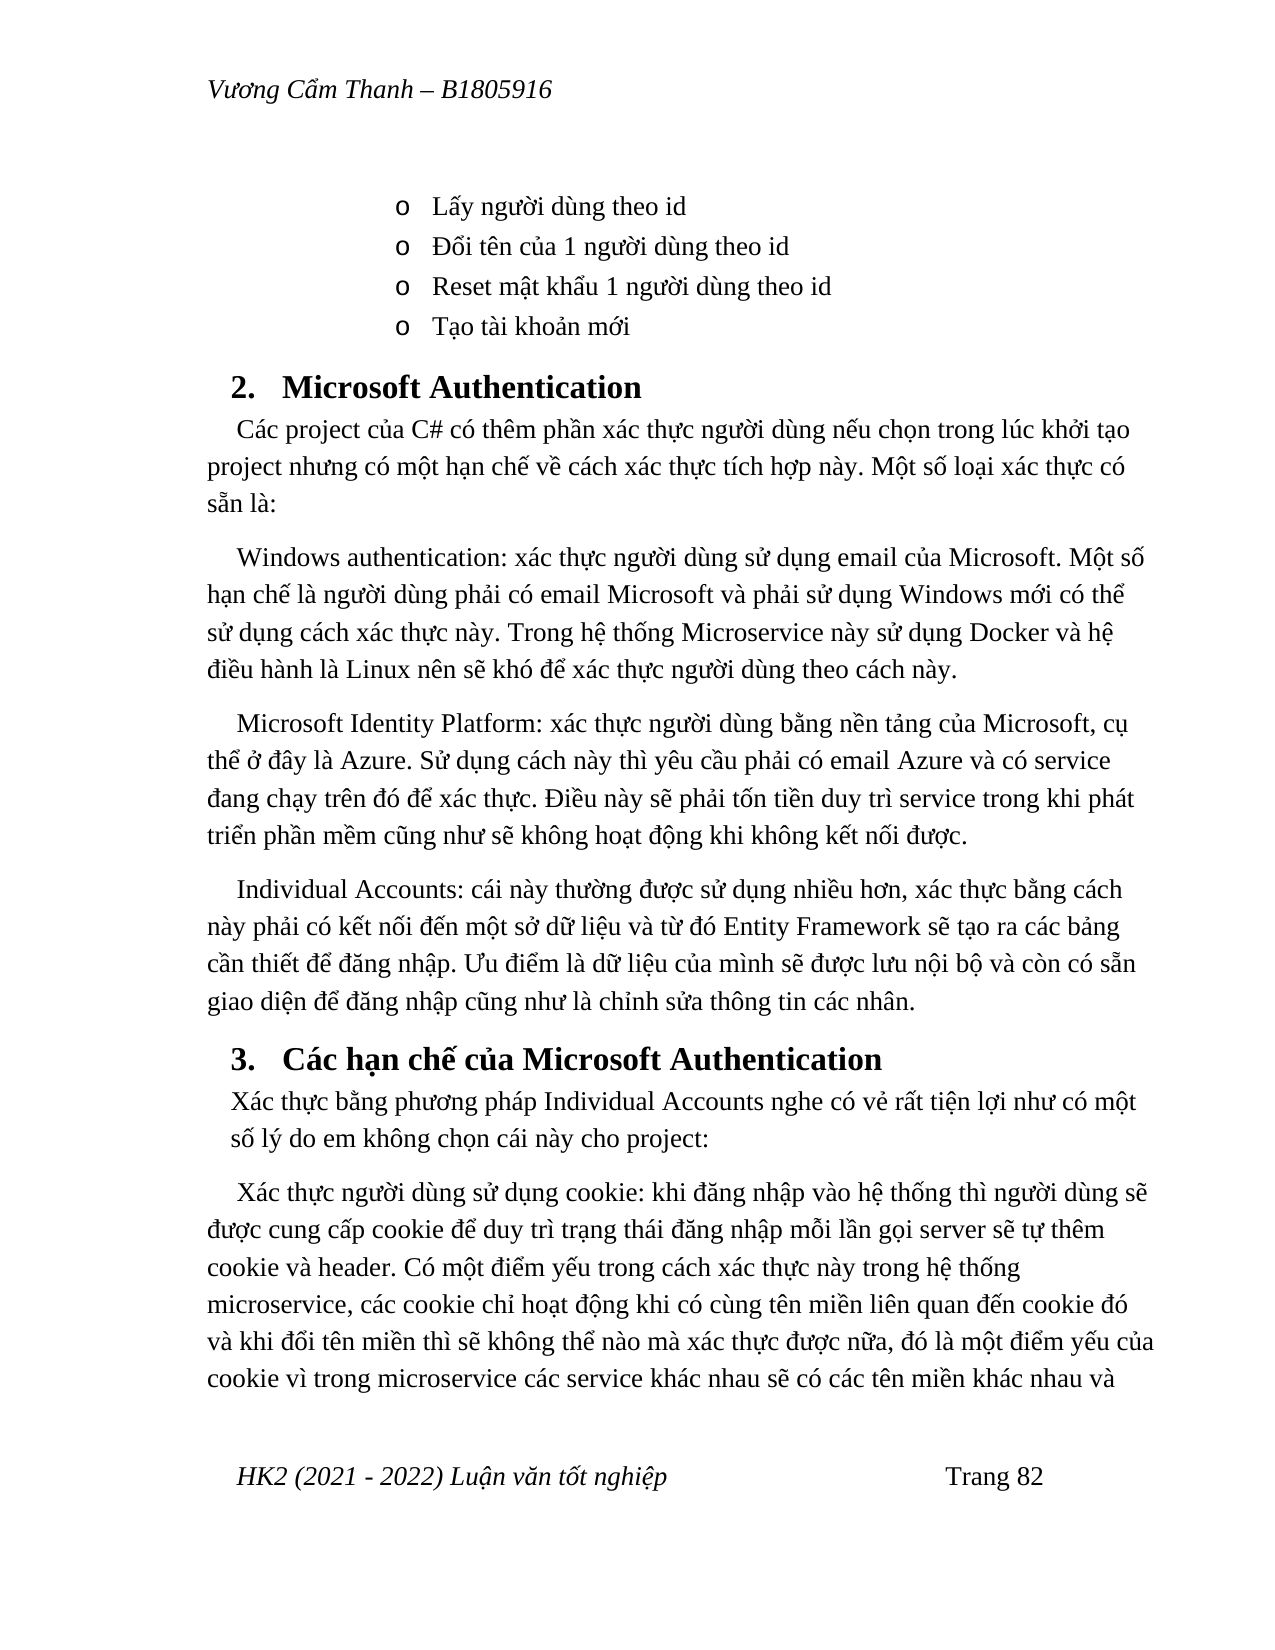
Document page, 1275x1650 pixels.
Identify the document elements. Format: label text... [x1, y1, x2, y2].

list Reset mật khẩu 1 người dùng theo id [394, 270, 1157, 303]
list Lấy người dùng theo id [394, 190, 1157, 223]
text Individual Accounts: cái này thường được sử dụng nhiều hơn, xác thực bằng cách này phải có kết nối đến một sở dữ liệu và từ đó Entity Framework sẽ tạo ra các bảng cần thiết để đăng nhập. Ưu điểm là dữ liệu của mình sẽ được lưu nội bộ và còn có sẵn giao diện để đăng nhập cũng như là chỉnh sửa thông tin các nhân. [207, 873, 1157, 1016]
subtitle Các hạn chế của Microsoft Authentication [230, 1039, 1157, 1077]
text Microsoft Identity Platform: xác thực người dùng bằng nền tảng của Microsoft, cụ thể ở đây là Azure. Sử dụng cách này thì yêu cầu phải có email Azure và có service đang chạy trên đó để xác thực. Điều này sẽ phải tốn tiền duy trì service trong khi phát triển phần mềm cũng như sẽ không hoạt động khi không kết nối được. [207, 707, 1157, 850]
text Các project của C# có thêm phần xác thực người dùng nếu chọn trong lúc khởi tạo project nhưng có một hạn chế về cách xác thực tích hợp này. Một số loại xác thực có sẵn là: [207, 413, 1157, 518]
list Đổi tên của 1 người dùng theo id [394, 230, 1157, 263]
text Windows authentication: xác thực người dùng sử dụng email của Microsoft. Một số hạn chế là người dùng phải có email Microsoft và phải sử dụng Windows mới có thể sử dụng cách xác thực này. Trong hệ thống Microservice này sử dụng Docker và hệ điều hành là Linux nên sẽ khó để xác thực người dùng theo cách này. [207, 541, 1157, 684]
list Tạo tài khoản mới [394, 310, 1157, 343]
text Xác thực bằng phương pháp Individual Accounts nghe có vẻ rất tiện lợi như có một số lý do em không chọn cái này cho project: [230, 1085, 1157, 1153]
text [207, 1176, 1157, 1394]
subtitle Microsoft Authentication [230, 367, 1157, 405]
